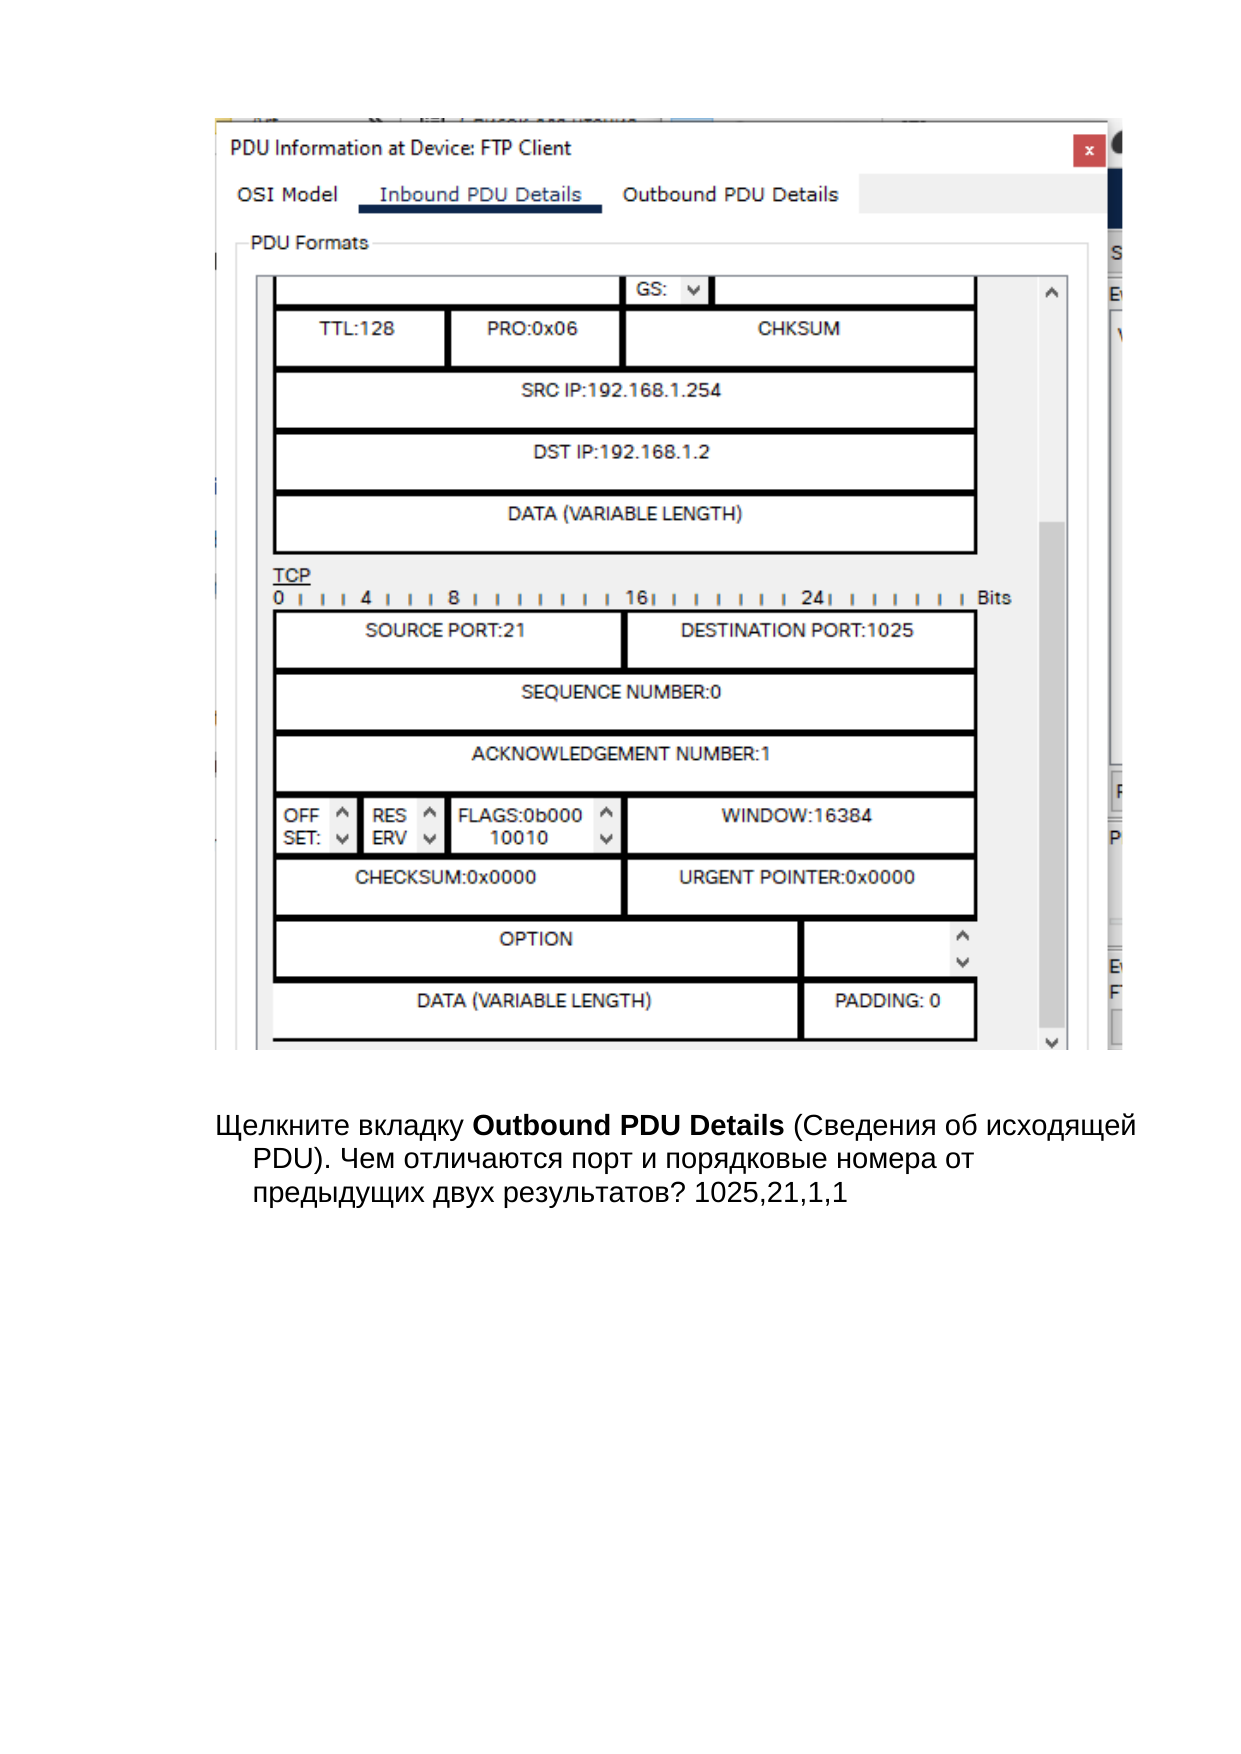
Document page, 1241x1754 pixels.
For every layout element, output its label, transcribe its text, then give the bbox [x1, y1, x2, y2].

picture [214, 118, 1123, 1050]
text Щелкните вкладку Outbound PDU Details (Сведения об исходящей PDU). Чем отличаются порт и порядковые номера от предыдущих двух результатов? 1025,21,1,1 [215, 1108, 1152, 1208]
